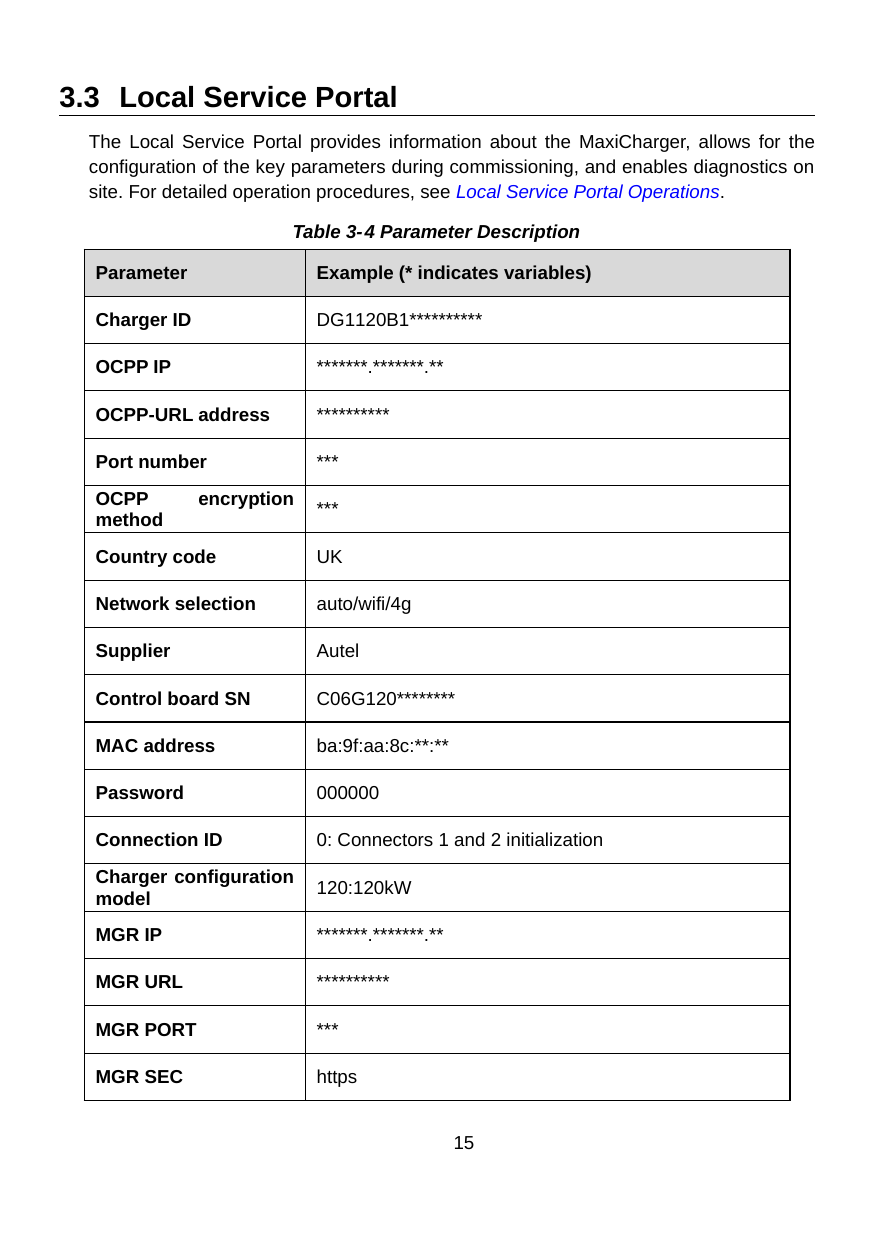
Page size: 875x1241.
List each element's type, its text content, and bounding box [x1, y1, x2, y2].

table_header Parameter [85, 250, 305, 296]
table_cell https [306, 1054, 789, 1100]
table_cell Connection ID [85, 817, 305, 863]
table_cell Password [85, 770, 305, 816]
table_cell MGR PORT [85, 1006, 305, 1052]
table_cell *******.*******.** [306, 912, 789, 958]
table_cell OCPP-URL address [85, 391, 305, 438]
table_cell *** [306, 486, 789, 532]
table_cell ********** [306, 391, 789, 438]
table_cell Port number [85, 439, 305, 485]
table_cell DG1120B1********** [306, 297, 789, 343]
table_cell Country code [85, 533, 305, 579]
table_cell 0: Connectors 1 and 2 initialization [306, 817, 789, 863]
table_cell MGR URL [85, 959, 305, 1005]
table_cell Control board SN [85, 675, 305, 721]
table_cell Network selection [85, 581, 305, 627]
table_cell 120:120kW [306, 864, 789, 911]
table_cell OCPP IP [85, 344, 305, 390]
table_cell 000000 [306, 770, 789, 816]
table_cell ba:9f:aa:8c:**:** [306, 723, 789, 769]
subtitle Local Service Portal [59, 84, 815, 115]
table_cell auto/wifi/4g [306, 581, 789, 627]
table_cell Charger configuration model [85, 864, 305, 911]
table_cell Autel [306, 628, 789, 674]
table_cell *** [306, 439, 789, 485]
table_cell C06G120******** [306, 675, 789, 721]
table_header Example (* indicates variables) [306, 250, 789, 296]
table_cell ********** [306, 959, 789, 1005]
table_cell *** [306, 1006, 789, 1052]
table_cell UK [306, 533, 789, 579]
text The Local Service Portal provides information about the MaxiCharger, allows for the configuration of the key parameters during commissioning, and enables diagnostics on site. For detailed operation procedures, see Local Service Portal Operations. [89, 129, 815, 204]
table_cell MGR IP [85, 912, 305, 958]
table_cell MGR SEC [85, 1054, 305, 1100]
table_cell *******.*******.** [306, 344, 789, 390]
table_cell MAC address [85, 723, 305, 769]
table_cell Supplier [85, 628, 305, 674]
table_cell OCPP encryption method [85, 486, 305, 532]
table_cell Charger ID [85, 297, 305, 343]
